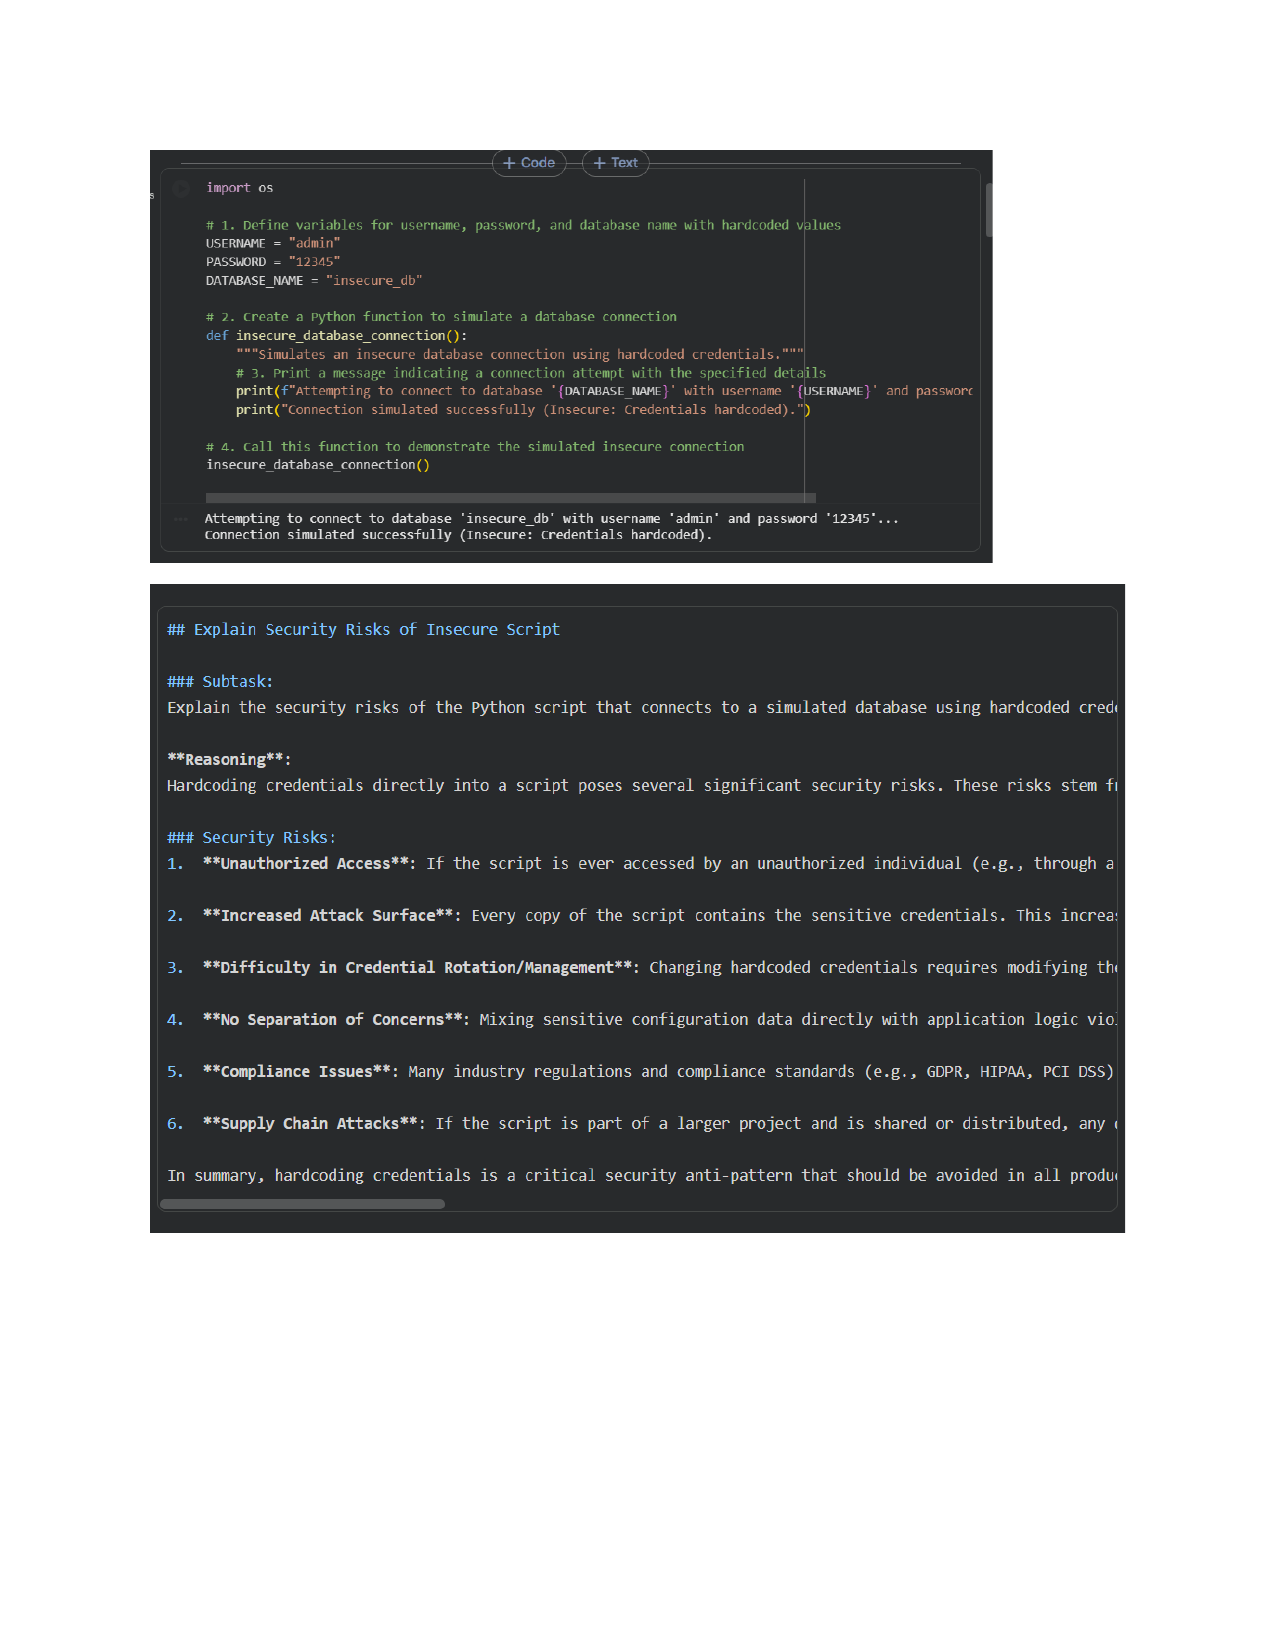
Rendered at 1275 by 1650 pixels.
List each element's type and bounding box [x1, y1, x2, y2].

picture [150, 150, 993, 563]
picture [150, 584, 1125, 1233]
